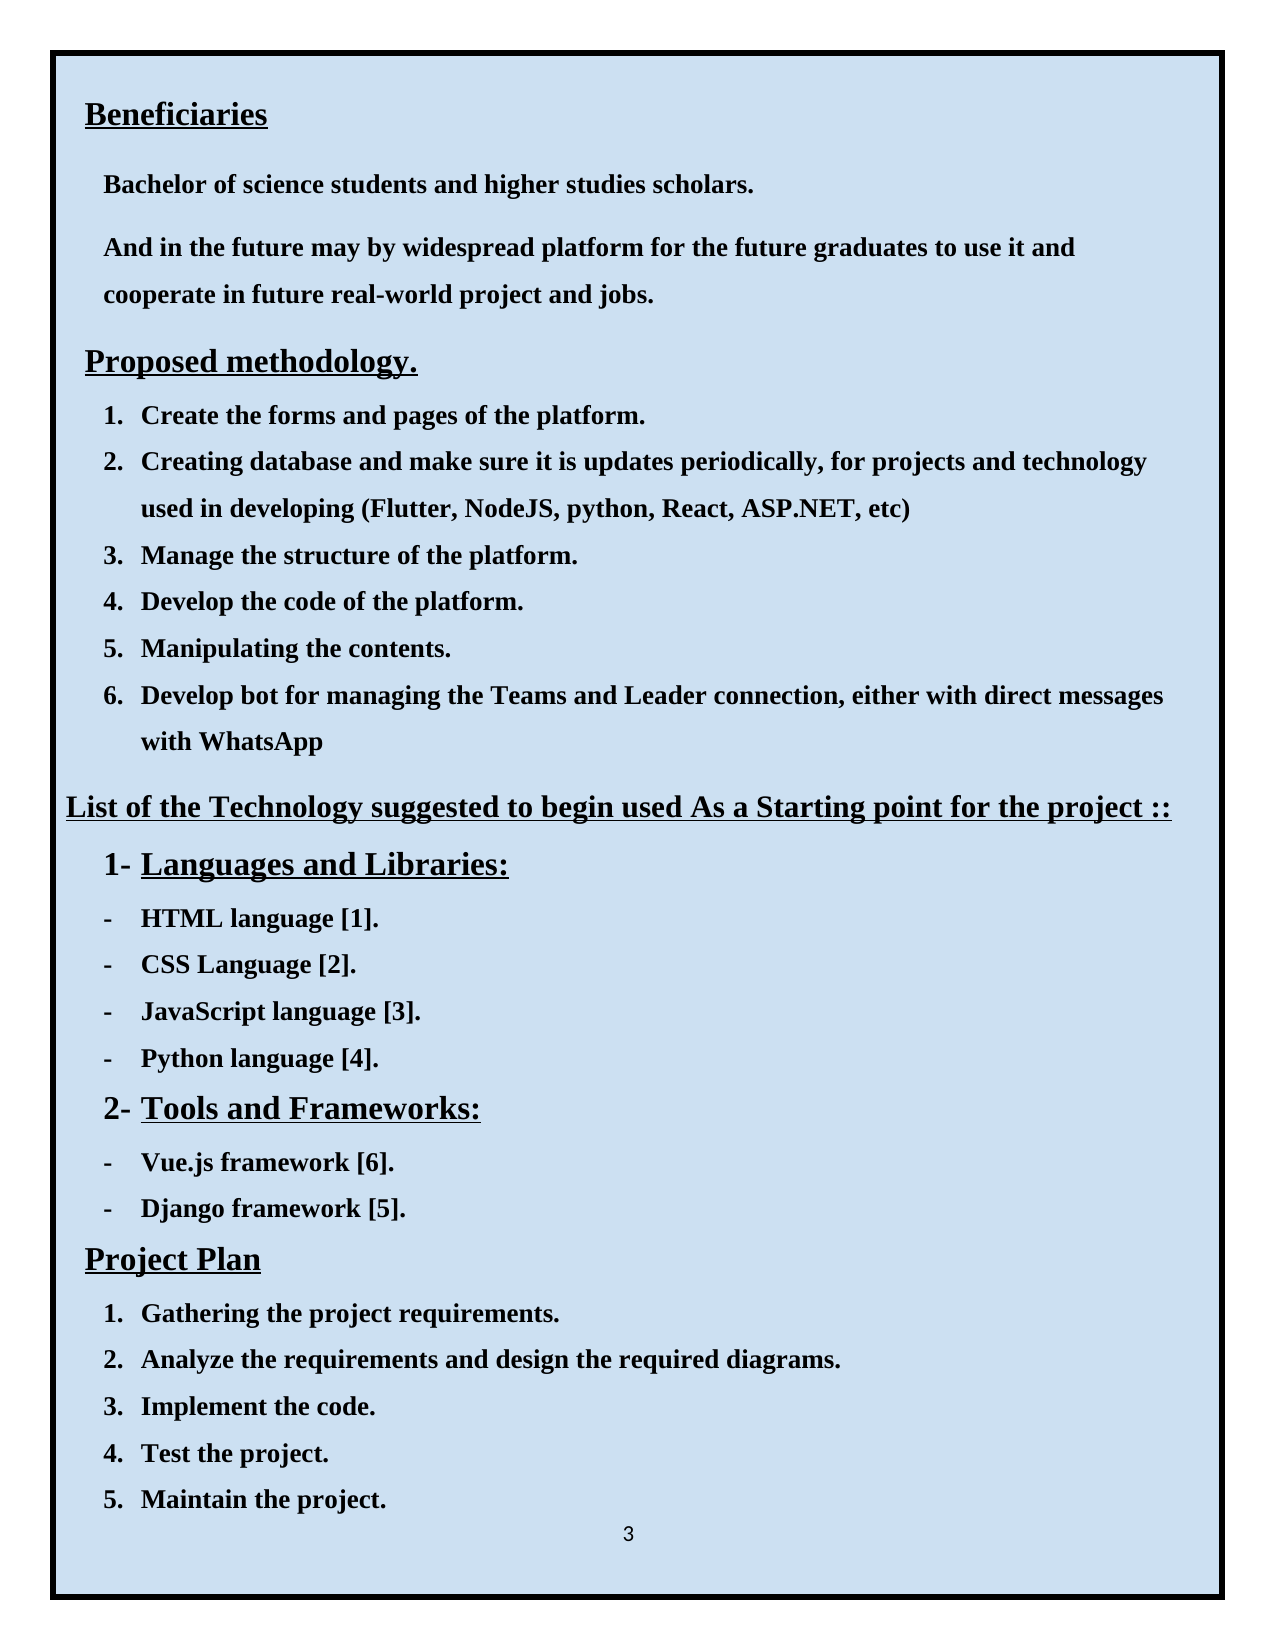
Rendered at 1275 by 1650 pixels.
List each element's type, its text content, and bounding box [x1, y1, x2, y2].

list Creating database and make sure it is updates periodically, for projects and technology used in developing (Flutter, NodeJS, python, React, ASP.NET, etc) [103, 445, 1191, 523]
list Implement the code. [103, 1390, 1191, 1421]
list Vue.js framework [6]. [103, 1146, 1191, 1177]
text Bachelor of science students and higher studies scholars. [103, 168, 1191, 199]
list Test the project. [103, 1437, 1191, 1468]
list CSS Language [2]. [103, 948, 1191, 979]
list Tools and Frameworks: [103, 1088, 1191, 1127]
text List of the Technology suggested to begin used As a Starting point for the project :: [66, 789, 1191, 825]
list Analyze the requirements and design the required diagrams. [103, 1343, 1191, 1374]
list HTML language [1]. [103, 902, 1191, 933]
list Gathering the project requirements. [103, 1297, 1191, 1328]
list Maintain the project. [103, 1483, 1191, 1514]
list Project Plan [84, 1239, 1191, 1277]
list Create the forms and pages of the platform. [103, 399, 1191, 430]
list Languages and Libraries: [103, 844, 1191, 882]
list Manage the structure of the platform. [103, 539, 1191, 570]
list Proposed methodology. [84, 341, 1191, 379]
list JavaScript language [3]. [103, 995, 1191, 1026]
list Develop the code of the platform. [103, 585, 1191, 617]
text And in the future may by widespread platform for the future graduates to use it and cooperate in future real-world project and jobs. [103, 231, 1191, 309]
list Beneficiaries [84, 94, 1191, 132]
list Python language [4]. [103, 1042, 1191, 1073]
list Django framework [5]. [103, 1192, 1191, 1224]
list Manipulating the contents. [103, 632, 1191, 663]
list Develop bot for managing the Teams and Leader connection, either with direct messages with WhatsApp [103, 679, 1191, 757]
